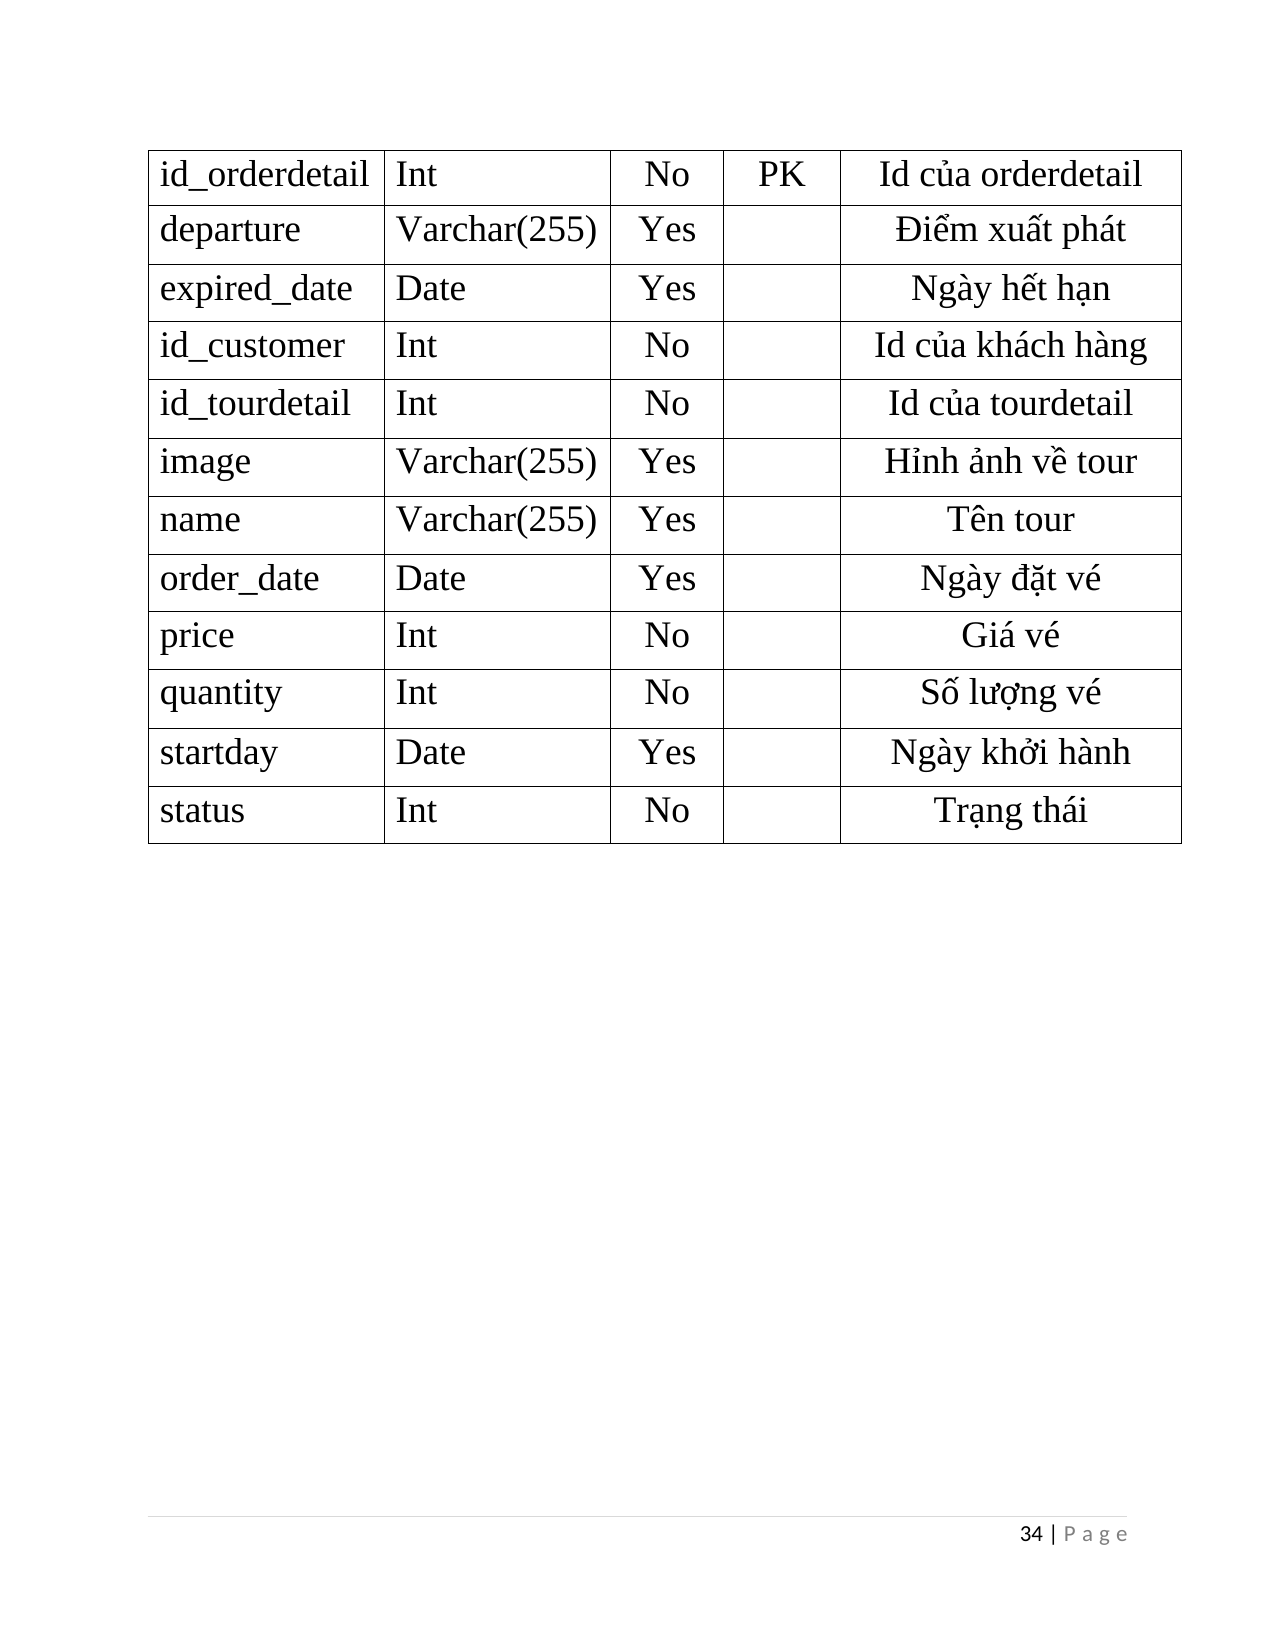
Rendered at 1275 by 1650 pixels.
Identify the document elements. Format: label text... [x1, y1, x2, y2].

table_cell Tên tour [841, 497, 1181, 554]
table_cell Int [385, 380, 610, 438]
table_cell No [611, 787, 723, 843]
table_cell Điểm xuất phát [841, 206, 1181, 264]
table_cell id_orderdetail [149, 151, 384, 205]
table_cell No [611, 612, 723, 668]
table_cell order_date [149, 555, 384, 611]
table_cell startday [149, 729, 384, 786]
table_cell [724, 497, 840, 554]
table_cell [724, 612, 840, 668]
table_cell Id của khách hàng [841, 322, 1181, 379]
table_cell [724, 206, 840, 264]
table_cell Yes [611, 497, 723, 554]
table_cell Ngày đặt vé [841, 555, 1181, 611]
table_cell Int [385, 151, 610, 205]
table_cell [724, 787, 840, 843]
table_cell Varchar(255) [385, 206, 610, 264]
table_cell [724, 555, 840, 611]
table_cell Date [385, 555, 610, 611]
table_cell id_tourdetail [149, 380, 384, 438]
table_cell quantity [149, 670, 384, 728]
table_cell Id của tourdetail [841, 380, 1181, 438]
table_cell Date [385, 729, 610, 786]
table_cell name [149, 497, 384, 554]
table_cell Trạng thái [841, 787, 1181, 843]
table_cell Int [385, 322, 610, 379]
table_cell No [611, 151, 723, 205]
table_cell Yes [611, 206, 723, 264]
table_cell Yes [611, 439, 723, 496]
table_cell [724, 729, 840, 786]
table_cell PK [724, 151, 840, 205]
table_cell [724, 322, 840, 379]
table_cell [724, 265, 840, 321]
table_cell Ngày hết hạn [841, 265, 1181, 321]
table_cell image [149, 439, 384, 496]
table_cell Yes [611, 555, 723, 611]
table_cell price [149, 612, 384, 668]
table_cell No [611, 670, 723, 728]
table_cell Date [385, 265, 610, 321]
table_cell No [611, 380, 723, 438]
table_cell Ngày khởi hành [841, 729, 1181, 786]
table_cell [724, 380, 840, 438]
table_cell No [611, 322, 723, 379]
table_cell Id của orderdetail [841, 151, 1181, 205]
table_cell [724, 439, 840, 496]
table_cell Giá vé [841, 612, 1181, 668]
table_cell Varchar(255) [385, 439, 610, 496]
table_cell departure [149, 206, 384, 264]
table_cell Số lượng vé [841, 670, 1181, 728]
table_cell Hỉnh ảnh về tour [841, 439, 1181, 496]
table_cell id_customer [149, 322, 384, 379]
table_cell Yes [611, 265, 723, 321]
table_cell Varchar(255) [385, 497, 610, 554]
table_cell status [149, 787, 384, 843]
table_cell Int [385, 612, 610, 668]
table_cell Int [385, 670, 610, 728]
table_cell [724, 670, 840, 728]
table_cell expired_date [149, 265, 384, 321]
table_cell Int [385, 787, 610, 843]
table_cell Yes [611, 729, 723, 786]
